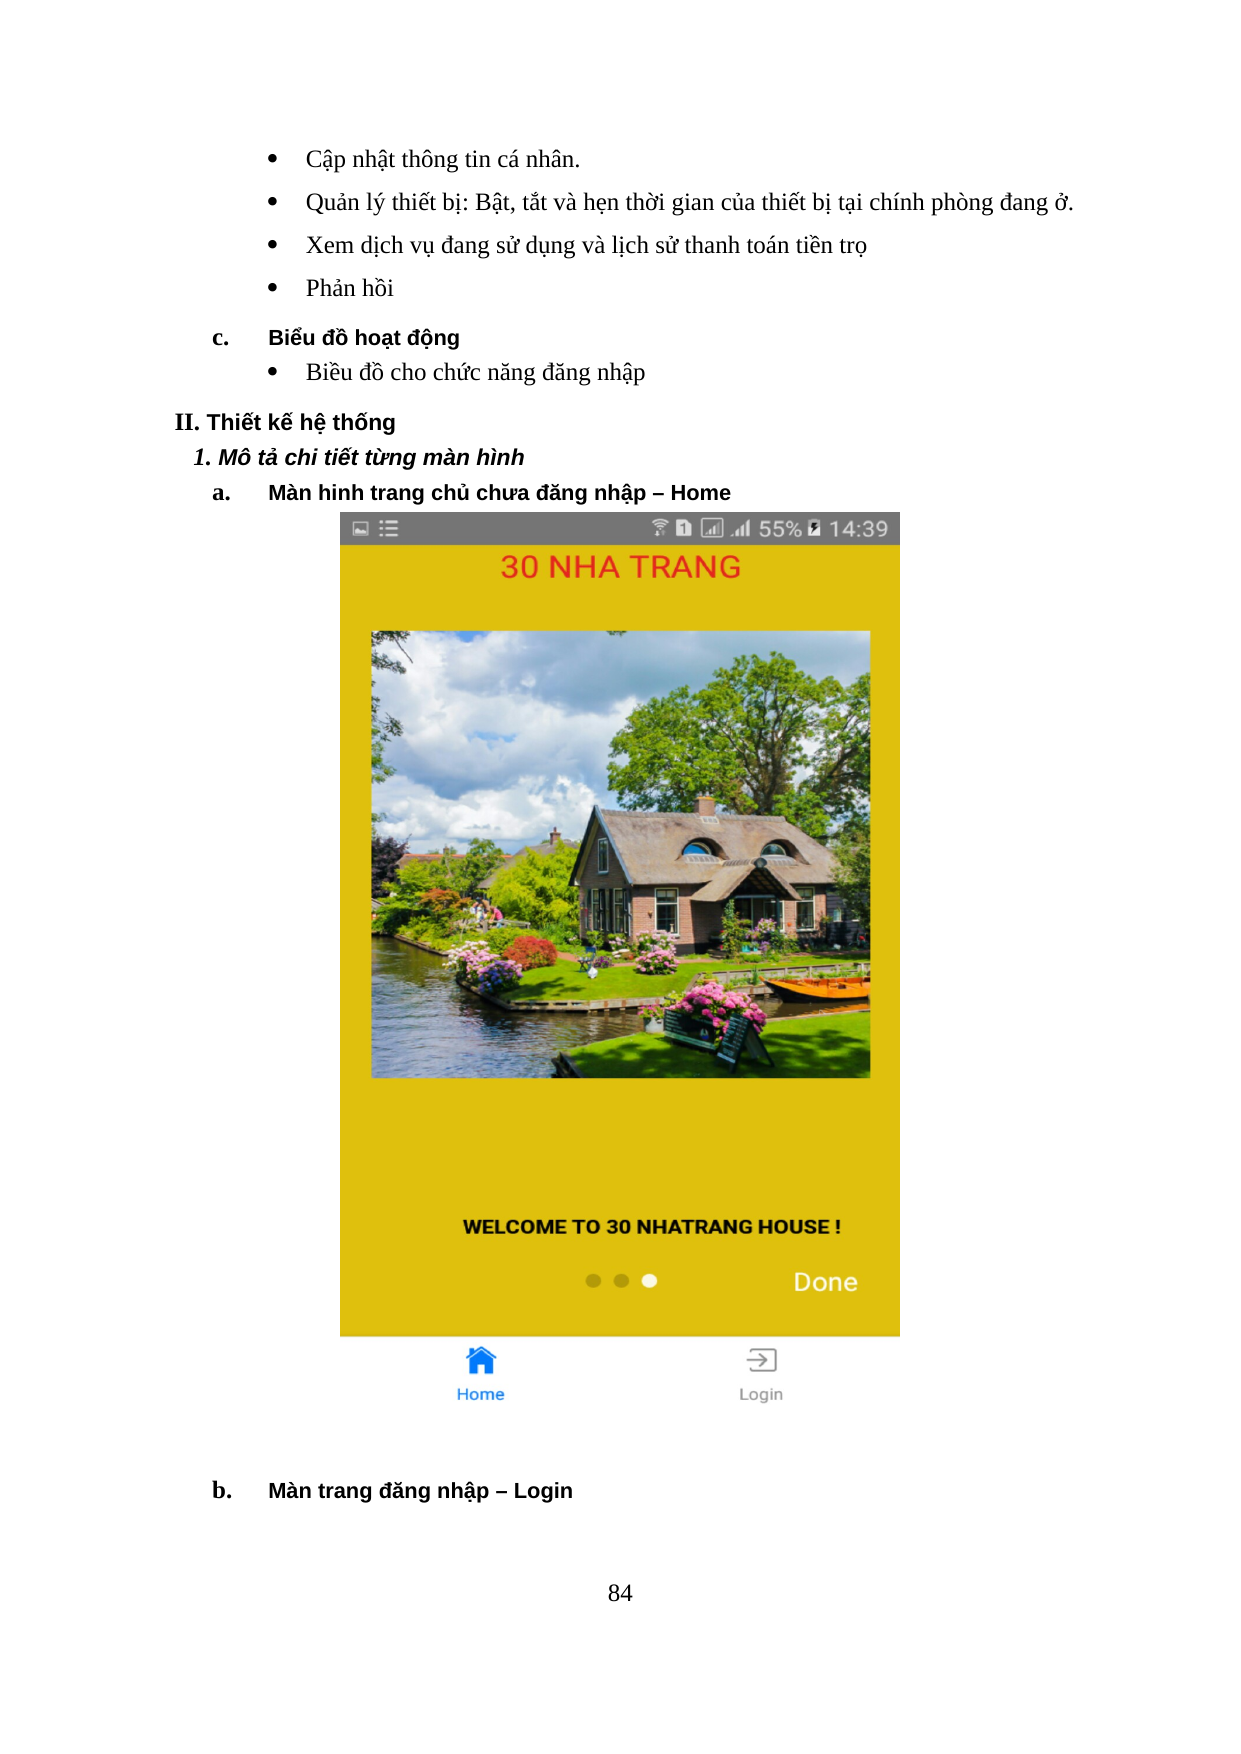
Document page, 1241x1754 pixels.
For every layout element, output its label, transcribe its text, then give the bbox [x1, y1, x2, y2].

list Cập nhật thông tin cá nhân. [268, 144, 1122, 172]
subtitle Mô tả chi tiết từng màn hình [156, 442, 1122, 471]
subtitle Màn hinh trang chủ chưa đăng nhập – Home [156, 477, 1122, 506]
list Xem dịch vụ đang sử dụng và lịch sử thanh toán tiền trọ [268, 230, 1122, 259]
subtitle Màn trang đăng nhập – Login [156, 1475, 1122, 1504]
picture [340, 512, 900, 1406]
subtitle Biểu đồ hoạt động [156, 322, 1122, 351]
list Phản hồi [268, 273, 1122, 302]
list Biều đồ cho chức năng đăng nhập [268, 357, 1122, 386]
list Quản lý thiết bị: Bật, tắt và hẹn thời gian của thiết bị tại chính phòng đang ở. [268, 187, 1122, 216]
subtitle Thiết kế hệ thống [156, 407, 1122, 436]
